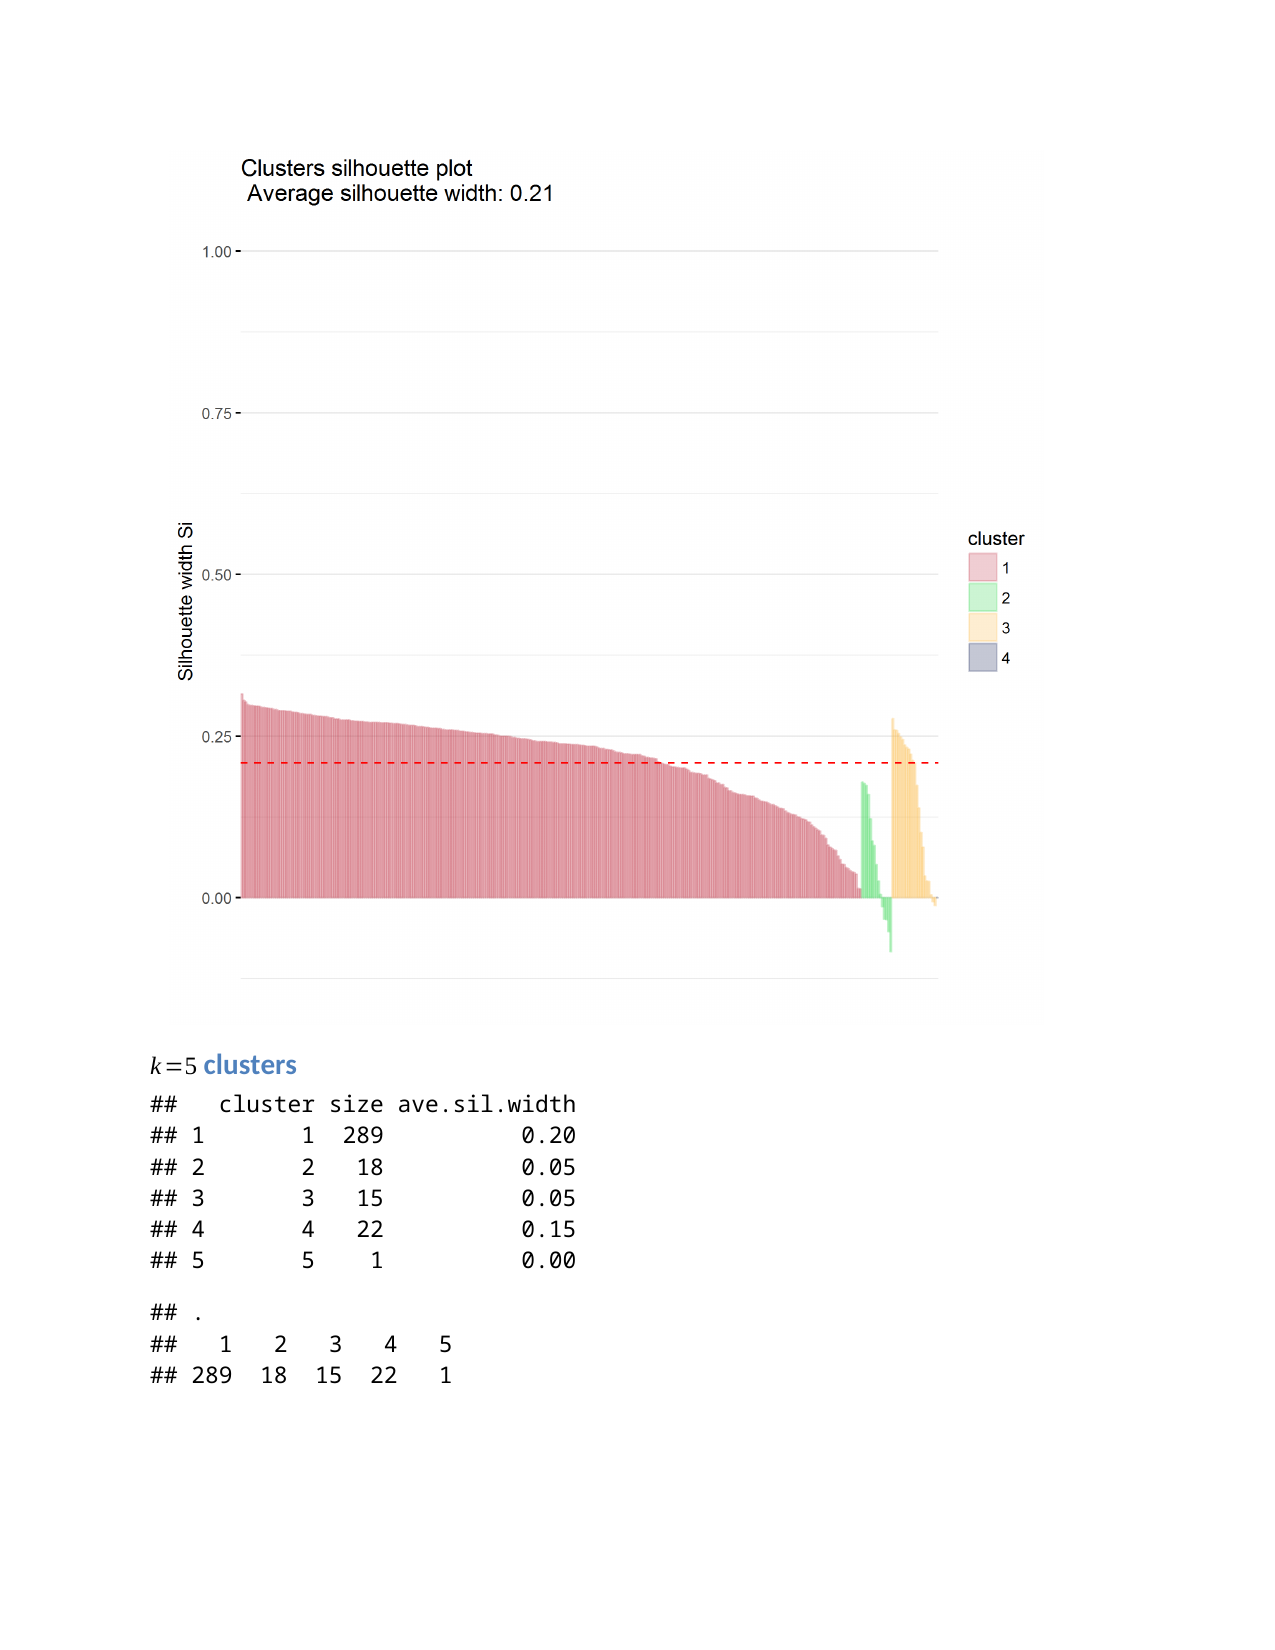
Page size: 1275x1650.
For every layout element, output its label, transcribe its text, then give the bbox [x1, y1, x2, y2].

text ## cluster size ave.sil.width ## 1 1 289 0.20 ## 2 2 18 0.05 ## 3 3 15 0.05 ## 4 4 22 0.15 ## 5 5 1 0.00 [150, 1088, 1125, 1276]
subtitle clusters [150, 1046, 1125, 1088]
text ## . ## 1 2 3 4 5 ## 289 18 15 22 1 [150, 1296, 1125, 1390]
picture [168, 150, 1044, 1025]
